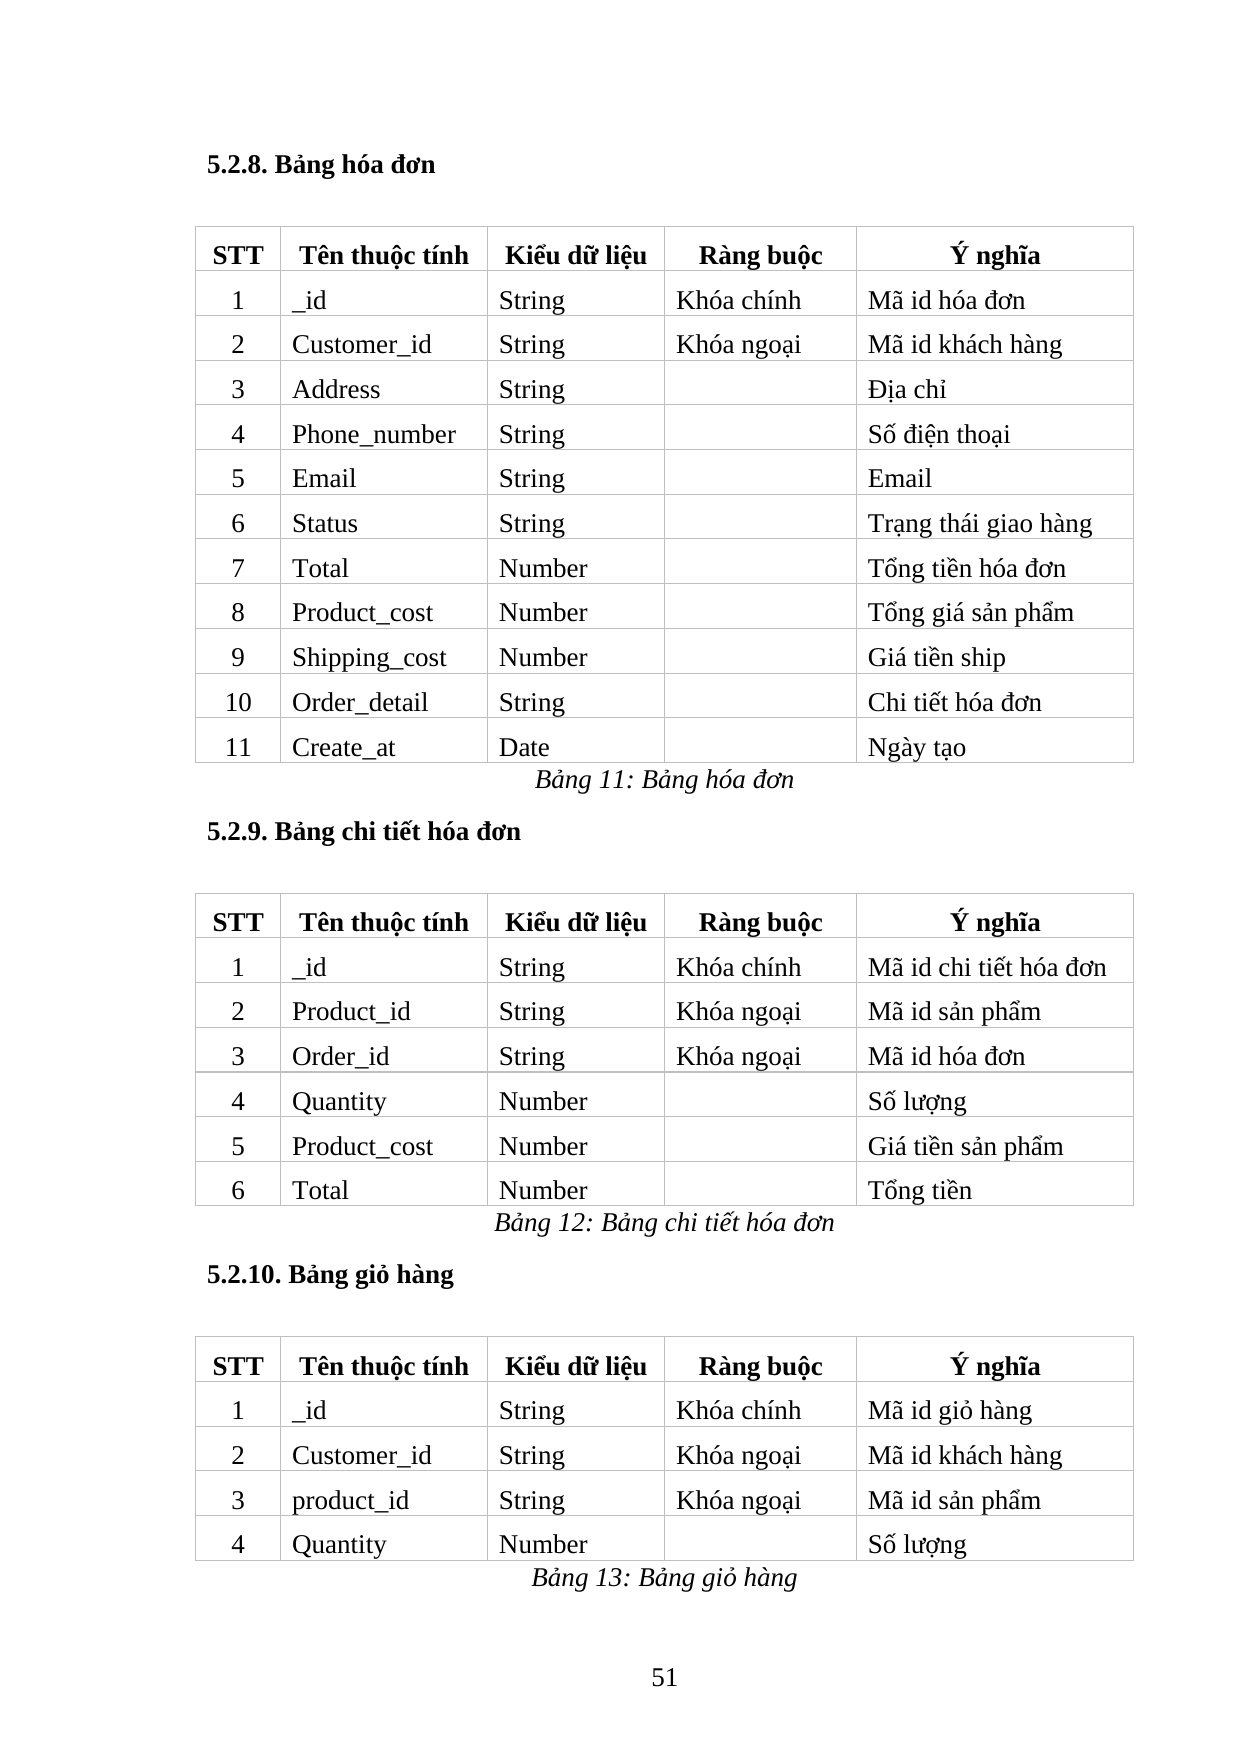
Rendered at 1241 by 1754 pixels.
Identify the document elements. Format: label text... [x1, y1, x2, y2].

table_header Kiểu dữ liệu [488, 894, 664, 937]
table_cell Ngày tạo [857, 718, 1133, 762]
table_cell Địa chỉ [857, 361, 1133, 404]
table_cell 4 [196, 1073, 280, 1116]
table_cell Customer_id [281, 316, 487, 359]
table_cell 4 [196, 1516, 280, 1560]
table_header Tên thuộc tính [281, 227, 487, 270]
table_cell 8 [196, 584, 280, 628]
table_cell Số lượng [857, 1516, 1133, 1560]
table_cell Product_id [281, 983, 487, 1027]
table_cell 1 [196, 271, 280, 315]
table_cell [665, 539, 856, 583]
table_cell String [488, 450, 664, 494]
table_cell Chi tiết hóa đơn [857, 674, 1133, 717]
table_cell Email [281, 450, 487, 494]
table_cell String [488, 405, 664, 449]
table_header STT [196, 1337, 280, 1381]
table_header STT [196, 227, 280, 270]
table_cell _id [281, 271, 487, 315]
subtitle 5.2.9. Bảng chi tiết hóa đơn [207, 815, 1122, 846]
table_cell [665, 1516, 856, 1560]
table_cell Number [488, 629, 664, 672]
table_cell [665, 450, 856, 494]
table_cell Number [488, 1516, 664, 1560]
table_header Ý nghĩa [857, 227, 1133, 270]
table_cell String [488, 983, 664, 1027]
table_header Ý nghĩa [857, 1337, 1133, 1381]
table_cell Number [488, 1073, 664, 1116]
table_cell Khóa ngoại [665, 983, 856, 1027]
table_cell Date [488, 718, 664, 762]
table_cell 2 [196, 1427, 280, 1470]
table_cell Quantity [281, 1073, 487, 1116]
text Bảng 11: Bảng hóa đơn [207, 763, 1122, 794]
table_cell Trạng thái giao hàng [857, 495, 1133, 538]
table_cell [665, 1162, 856, 1205]
table_cell 5 [196, 1117, 280, 1161]
table_cell 9 [196, 629, 280, 672]
table_cell 5 [196, 450, 280, 494]
table_cell Tổng tiền [857, 1162, 1133, 1205]
table_cell Khóa chính [665, 1382, 856, 1426]
table_cell Number [488, 539, 664, 583]
table_cell 6 [196, 495, 280, 538]
table_header Tên thuộc tính [281, 894, 487, 937]
table_header Ràng buộc [665, 894, 856, 937]
table_header Tên thuộc tính [281, 1337, 487, 1381]
subtitle 5.2.10. Bảng giỏ hàng [207, 1258, 1122, 1289]
table_cell Order_detail [281, 674, 487, 717]
table_cell Address [281, 361, 487, 404]
table_cell Số điện thoại [857, 405, 1133, 449]
table_cell String [488, 1427, 664, 1470]
table_cell String [488, 1028, 664, 1071]
table_cell _id [281, 1382, 487, 1426]
subtitle 5.2.8. Bảng hóa đơn [207, 148, 1122, 179]
table_cell Mã id giỏ hàng [857, 1382, 1133, 1426]
table_cell product_id [281, 1471, 487, 1515]
table_cell Customer_id [281, 1427, 487, 1470]
table_cell String [488, 938, 664, 982]
table_header Ràng buộc [665, 227, 856, 270]
table_cell 2 [196, 316, 280, 359]
table_cell Number [488, 1117, 664, 1161]
table_cell [665, 718, 856, 762]
table_cell String [488, 495, 664, 538]
table_cell _id [281, 938, 487, 982]
table_cell Khóa ngoại [665, 1471, 856, 1515]
table_cell String [488, 361, 664, 404]
table_cell Mã id chi tiết hóa đơn [857, 938, 1133, 982]
table_cell [665, 629, 856, 672]
table_cell 11 [196, 718, 280, 762]
table_cell Shipping_cost [281, 629, 487, 672]
table_cell [665, 405, 856, 449]
table_cell Mã id sản phẩm [857, 1471, 1133, 1515]
table_cell 3 [196, 361, 280, 404]
table_cell [665, 1073, 856, 1116]
table_cell 1 [196, 938, 280, 982]
table_cell String [488, 1471, 664, 1515]
table_cell Khóa ngoại [665, 1427, 856, 1470]
table_cell Mã id khách hàng [857, 1427, 1133, 1470]
table_cell Create_at [281, 718, 487, 762]
table_cell Tổng tiền hóa đơn [857, 539, 1133, 583]
table_cell String [488, 674, 664, 717]
table_cell Product_cost [281, 584, 487, 628]
table_cell String [488, 1382, 664, 1426]
table_cell Mã id khách hàng [857, 316, 1133, 359]
table_cell Number [488, 1162, 664, 1205]
table_cell [665, 674, 856, 717]
table_cell 2 [196, 983, 280, 1027]
table_cell Mã id hóa đơn [857, 1028, 1133, 1071]
table_cell [665, 1117, 856, 1161]
table_header Kiểu dữ liệu [488, 1337, 664, 1381]
table_cell 3 [196, 1471, 280, 1515]
table_cell Product_cost [281, 1117, 487, 1161]
table_cell Giá tiền ship [857, 629, 1133, 672]
table_cell Số lượng [857, 1073, 1133, 1116]
table_cell 1 [196, 1382, 280, 1426]
table_cell Quantity [281, 1516, 487, 1560]
table_cell String [488, 316, 664, 359]
table_cell Phone_number [281, 405, 487, 449]
table_header Ý nghĩa [857, 894, 1133, 937]
table_cell Status [281, 495, 487, 538]
table_cell [665, 361, 856, 404]
table_cell Khóa chính [665, 271, 856, 315]
table_cell 4 [196, 405, 280, 449]
table_cell 10 [196, 674, 280, 717]
table_cell [665, 584, 856, 628]
table_cell Email [857, 450, 1133, 494]
table_cell Number [488, 584, 664, 628]
table_cell [665, 495, 856, 538]
table_cell 7 [196, 539, 280, 583]
table_cell Total [281, 539, 487, 583]
table_cell Mã id sản phẩm [857, 983, 1133, 1027]
table_cell Khóa ngoại [665, 316, 856, 359]
table_header Kiểu dữ liệu [488, 227, 664, 270]
text Bảng 12: Bảng chi tiết hóa đơn [207, 1206, 1122, 1238]
table_header STT [196, 894, 280, 937]
table_cell 6 [196, 1162, 280, 1205]
table_cell Order_id [281, 1028, 487, 1071]
table_cell Mã id hóa đơn [857, 271, 1133, 315]
text Bảng 13: Bảng giỏ hàng [207, 1561, 1122, 1592]
table_cell Tổng giá sản phẩm [857, 584, 1133, 628]
table_cell String [488, 271, 664, 315]
table_header Ràng buộc [665, 1337, 856, 1381]
table_cell Khóa ngoại [665, 1028, 856, 1071]
table_cell Total [281, 1162, 487, 1205]
table_cell 3 [196, 1028, 280, 1071]
table_cell Khóa chính [665, 938, 856, 982]
table_cell Giá tiền sản phẩm [857, 1117, 1133, 1161]
